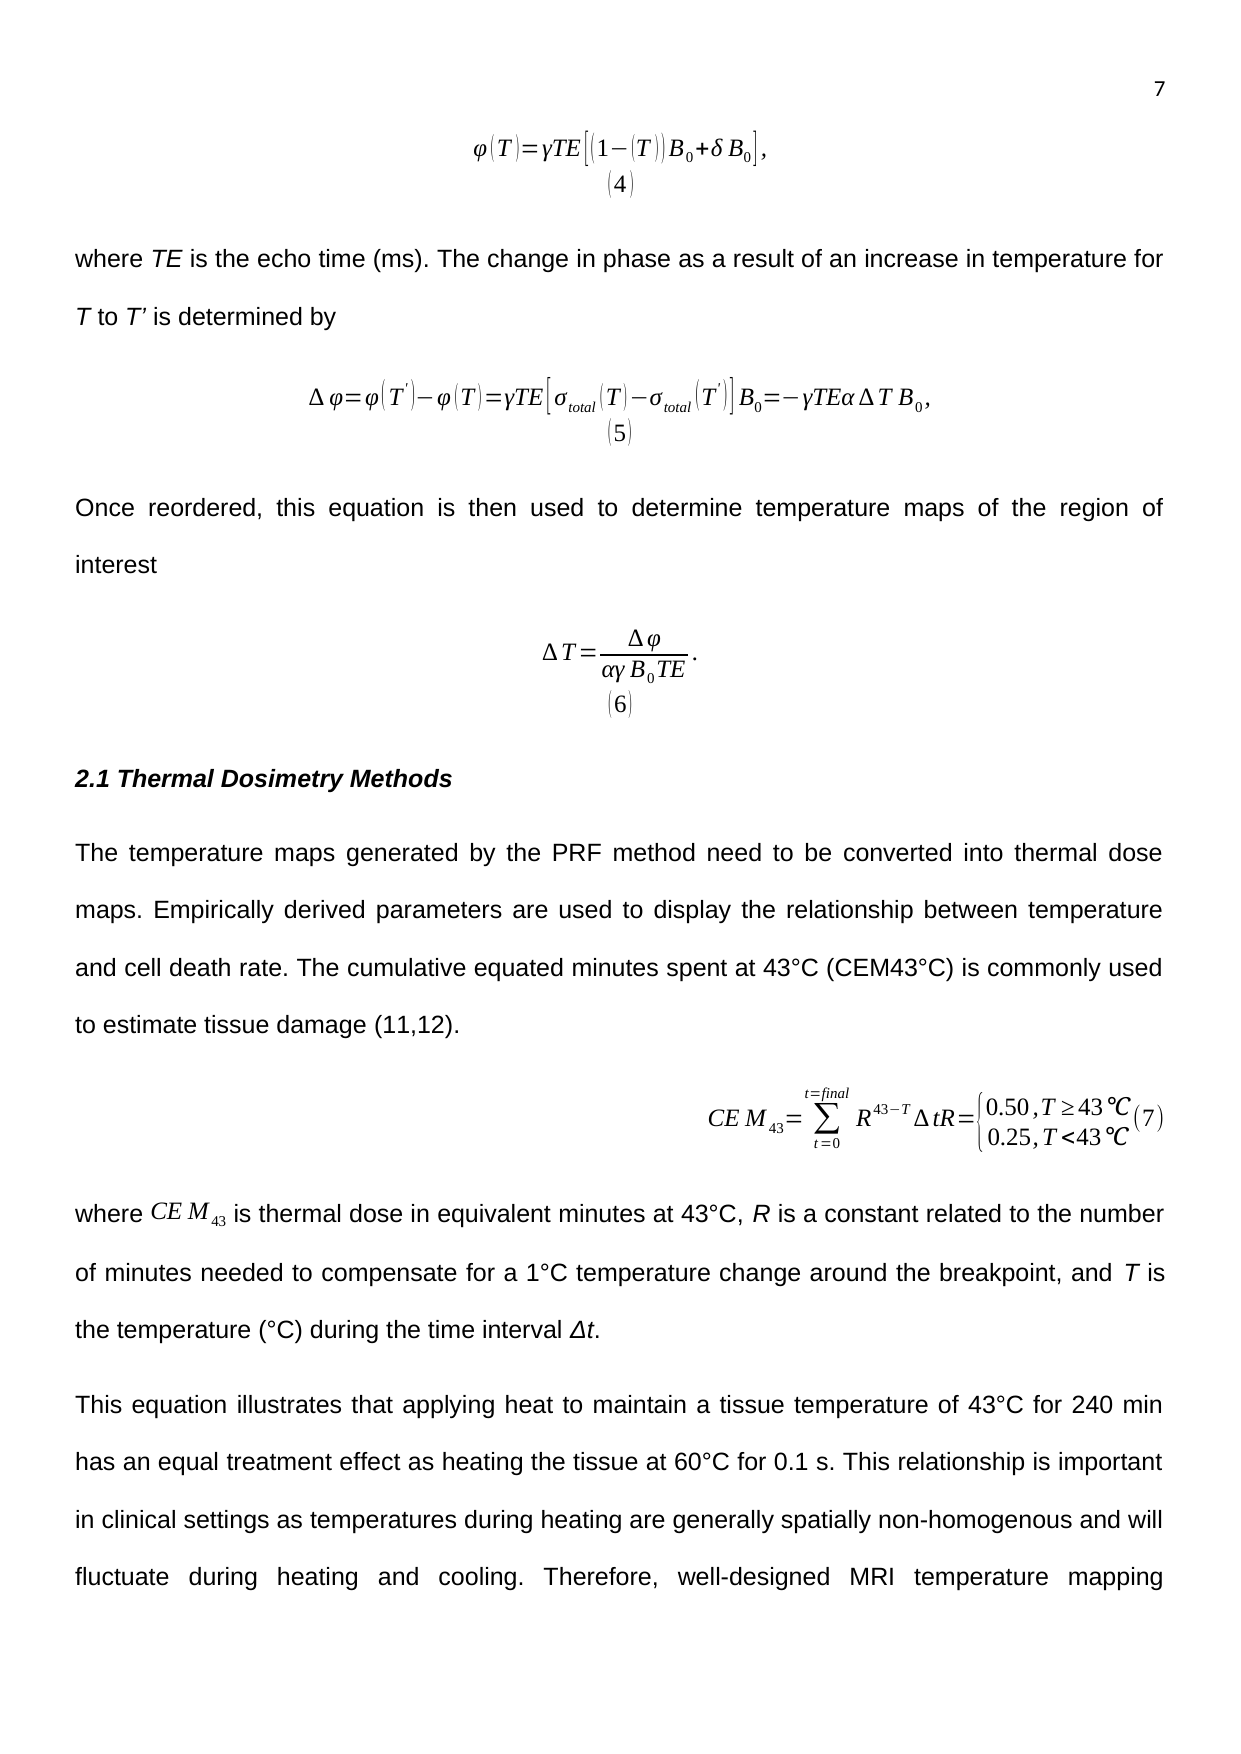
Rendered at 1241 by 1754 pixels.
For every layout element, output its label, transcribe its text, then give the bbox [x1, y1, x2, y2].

text where TE is the echo time (ms). The change in phase as a result of an increase in temperature for T to T’ is determined by [75, 244, 1165, 331]
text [75, 1390, 1165, 1591]
text Once reordered, this equation is then used to determine temperature maps of the region of interest [75, 493, 1165, 579]
text where is thermal dose in equivalent minutes at 43°C, R is a constant related to the number of minutes needed to compensate for a 1°C temperature change around the breakpoint, and T is the temperature (°C) during the time interval Δt. [75, 1198, 1165, 1344]
text The temperature maps generated by the PRF method need to be converted into thermal dose maps. Empirically derived parameters are used to display the relationship between temperature and cell death rate. The cumulative equated minutes spent at 43°C (CEM43°C) is commonly used to estimate tissue damage (11,12). [75, 838, 1165, 1039]
text 2.1 Thermal Dosimetry Methods [75, 764, 1165, 792]
